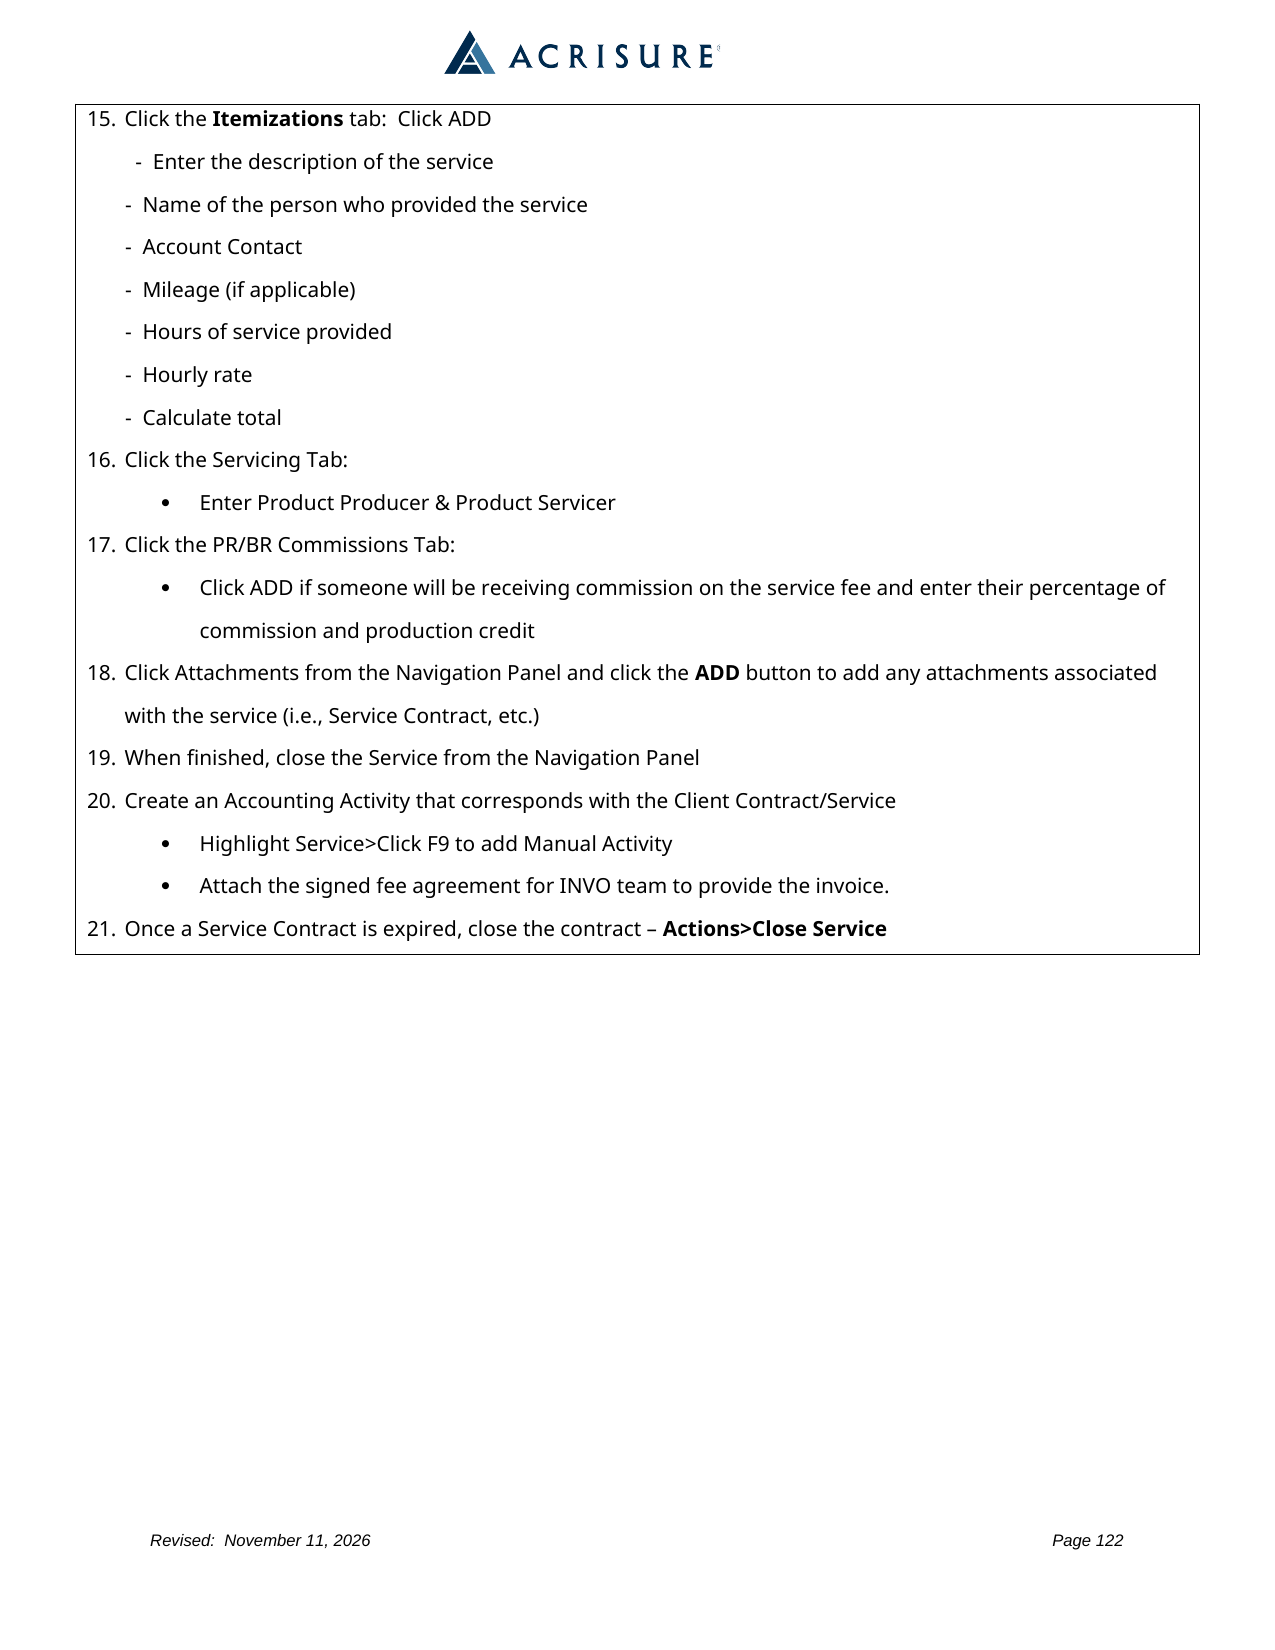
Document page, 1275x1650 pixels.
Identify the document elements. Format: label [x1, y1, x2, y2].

picture [442, 23, 721, 80]
table_header [76, 105, 1199, 954]
